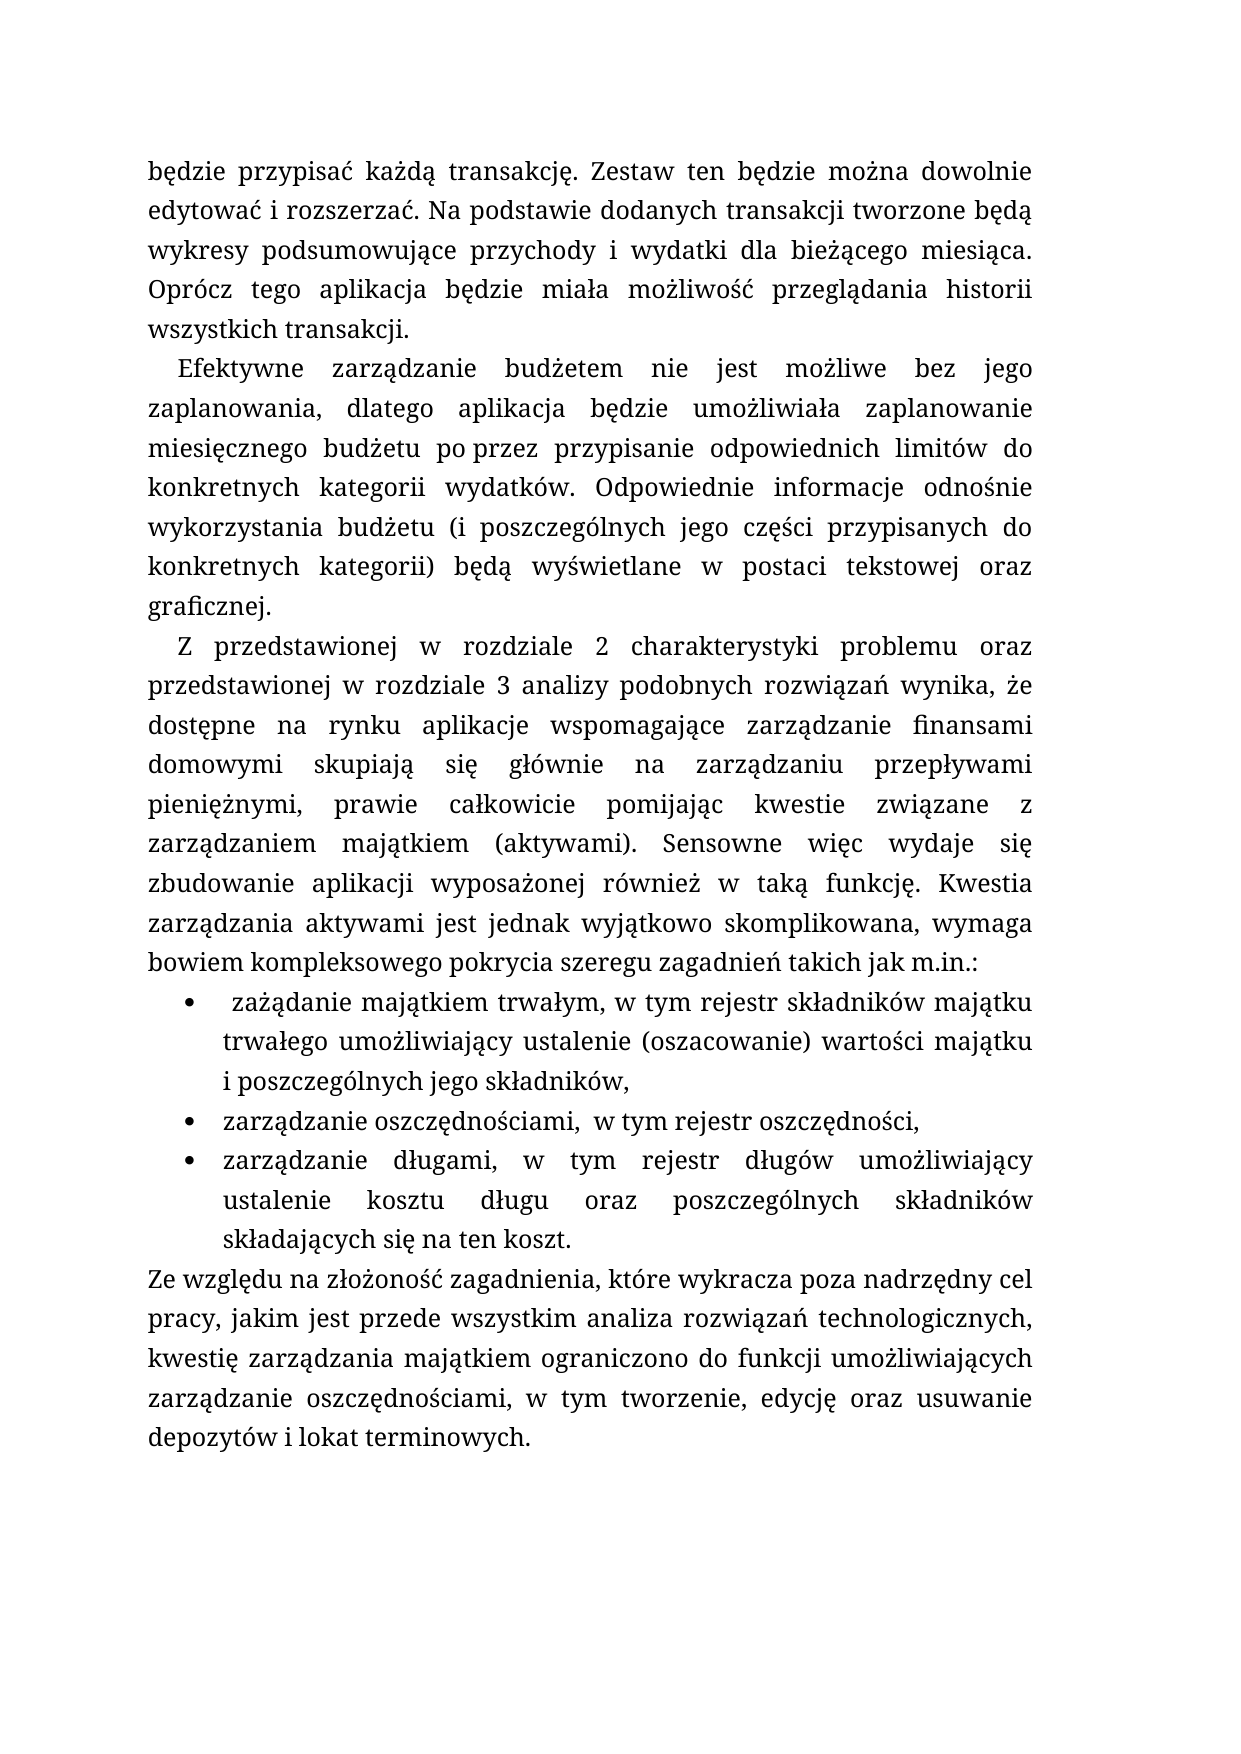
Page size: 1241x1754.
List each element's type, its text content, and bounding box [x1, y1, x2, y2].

text Efektywne zarządzanie budżetem nie jest możliwe bez jego zaplanowania, dlatego aplikacja będzie umożliwiała zaplanowanie miesięcznego budżetu po przez przypisanie odpowiednich limitów do konkretnych kategorii wydatków. Odpowiednie informacje odnośnie wykorzystania budżetu (i poszczególnych jego części przypisanych do konkretnych kategorii) będą wyświetlane w postaci tekstowej oraz graficznej. [148, 346, 1033, 623]
text Ze względu na złożoność zagadnienia, które wykracza poza nadrzędny cel pracy, jakim jest przede wszystkim analiza rozwiązań technologicznych, kwestię zarządzania majątkiem ograniczono do funkcji umożliwiających zarządzanie oszczędnościami, w tym tworzenie, edycję oraz usuwanie depozytów i lokat terminowych. [148, 1256, 1033, 1454]
list zarządzanie długami, w tym rejestr długów umożliwiający ustalenie kosztu długu oraz poszczególnych składników składających się na ten koszt. [185, 1137, 1033, 1256]
list zarządzanie oszczędnościami, w tym rejestr oszczędności, [185, 1098, 1033, 1137]
text Z przedstawionej w rozdziale 2 charakterystyki problemu oraz przedstawionej w rozdziale 3 analizy podobnych rozwiązań wynika, że dostępne na rynku aplikacje wspomagające zarządzanie finansami domowymi skupiają się głównie na zarządzaniu przepływami pieniężnymi, prawie całkowicie pomijając kwestie związane z zarządzaniem majątkiem (aktywami). Sensowne więc wydaje się zbudowanie aplikacji wyposażonej również w taką funkcję. Kwestia zarządzania aktywami jest jednak wyjątkowo skomplikowana, wymaga bowiem kompleksowego pokrycia szeregu zagadnień takich jak m.in.: [148, 623, 1033, 979]
list zażądanie majątkiem trwałym, w tym rejestr składników majątku trwałego umożliwiający ustalenie (oszacowanie) wartości majątku i poszczególnych jego składników, [185, 979, 1033, 1098]
